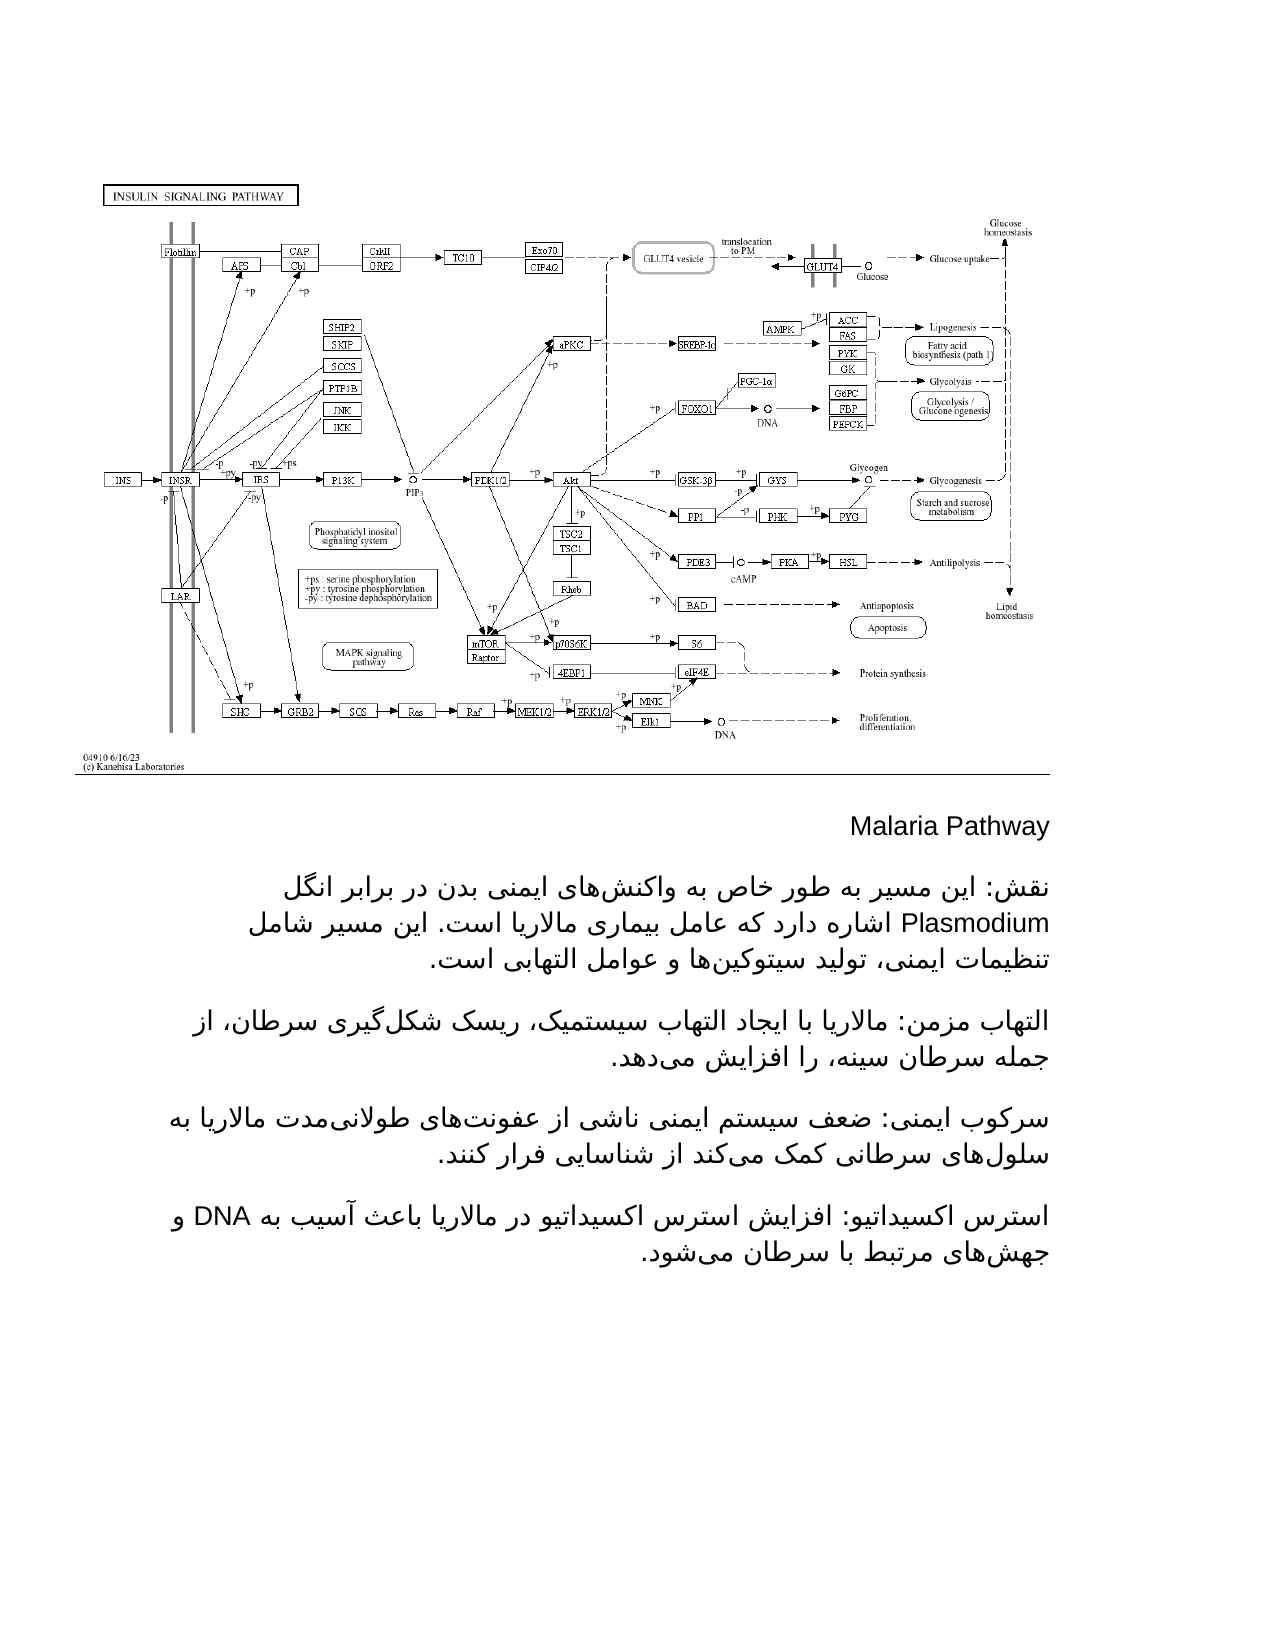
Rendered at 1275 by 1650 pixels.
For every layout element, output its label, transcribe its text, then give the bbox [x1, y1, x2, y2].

subtitle Malaria Pathway [150, 810, 1050, 841]
text استرس اکسیداتیو: افزایش استرس اکسیداتیو در مالاریا باعث آسیب به DNA و جهش‌های مرتبط با سرطان می‌شود. [150, 1200, 1050, 1268]
picture [75, 150, 1050, 777]
text التهاب مزمن: مالاریا با ایجاد التهاب سیستمیک، ریسک شکل‌گیری سرطان، از جمله سرطان سینه، را افزایش می‌دهد. [150, 1005, 1050, 1073]
text نقش: این مسیر به طور خاص به واکنش‌های ایمنی بدن در برابر انگل Plasmodium اشاره دارد که عامل بیماری مالاریا است. این مسیر شامل تنظیمات ایمنی، تولید سیتوکین‌ها و عوامل التهابی است. [150, 871, 1050, 975]
text سرکوب ایمنی: ضعف سیستم ایمنی ناشی از عفونت‌های طولانی‌مدت مالاریا به سلول‌های سرطانی کمک می‌کند از شناسایی فرار کنند. [150, 1103, 1050, 1170]
